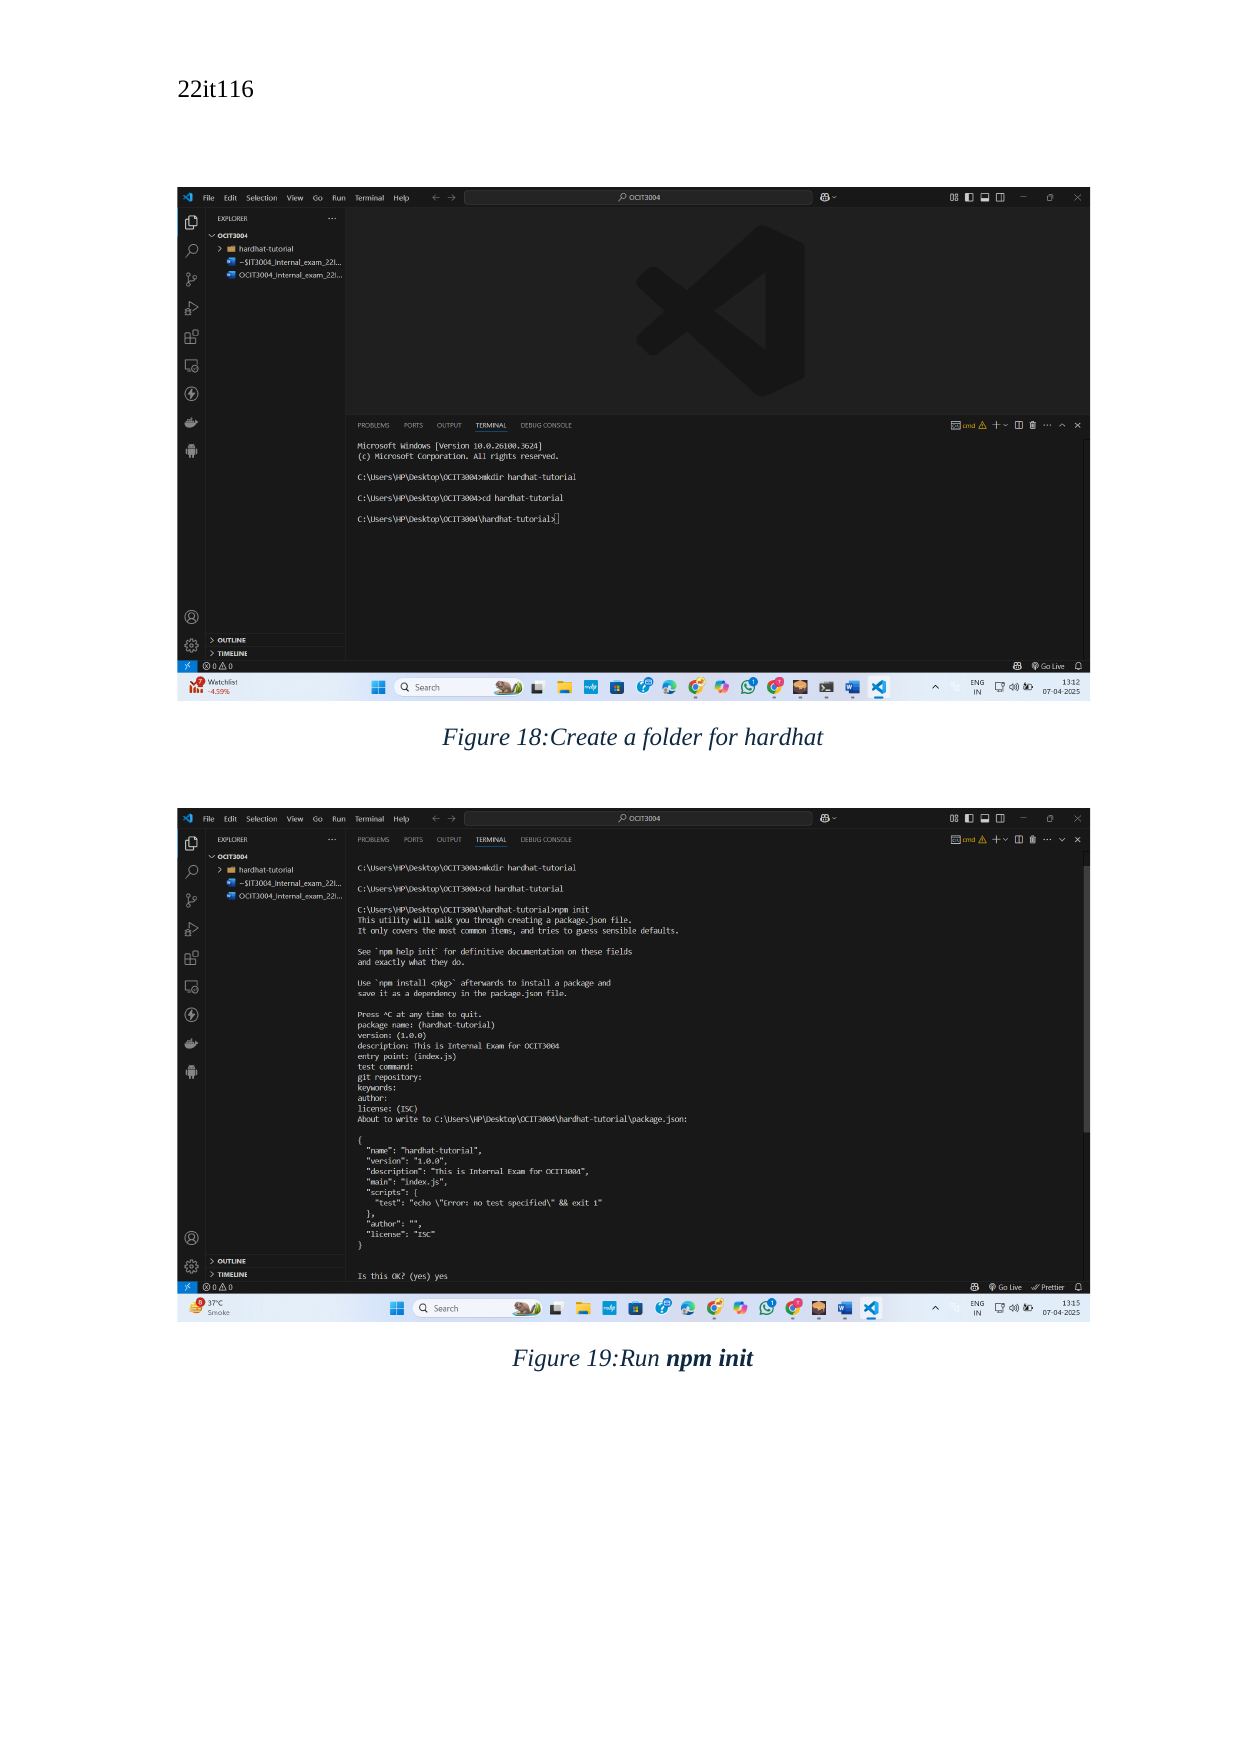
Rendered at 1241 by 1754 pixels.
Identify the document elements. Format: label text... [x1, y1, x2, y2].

picture [177, 808, 1091, 1322]
text Figure 18:Create a folder for hardhat [177, 722, 1090, 750]
text Figure 19:Run npm init [177, 1343, 1090, 1372]
picture [177, 187, 1091, 701]
